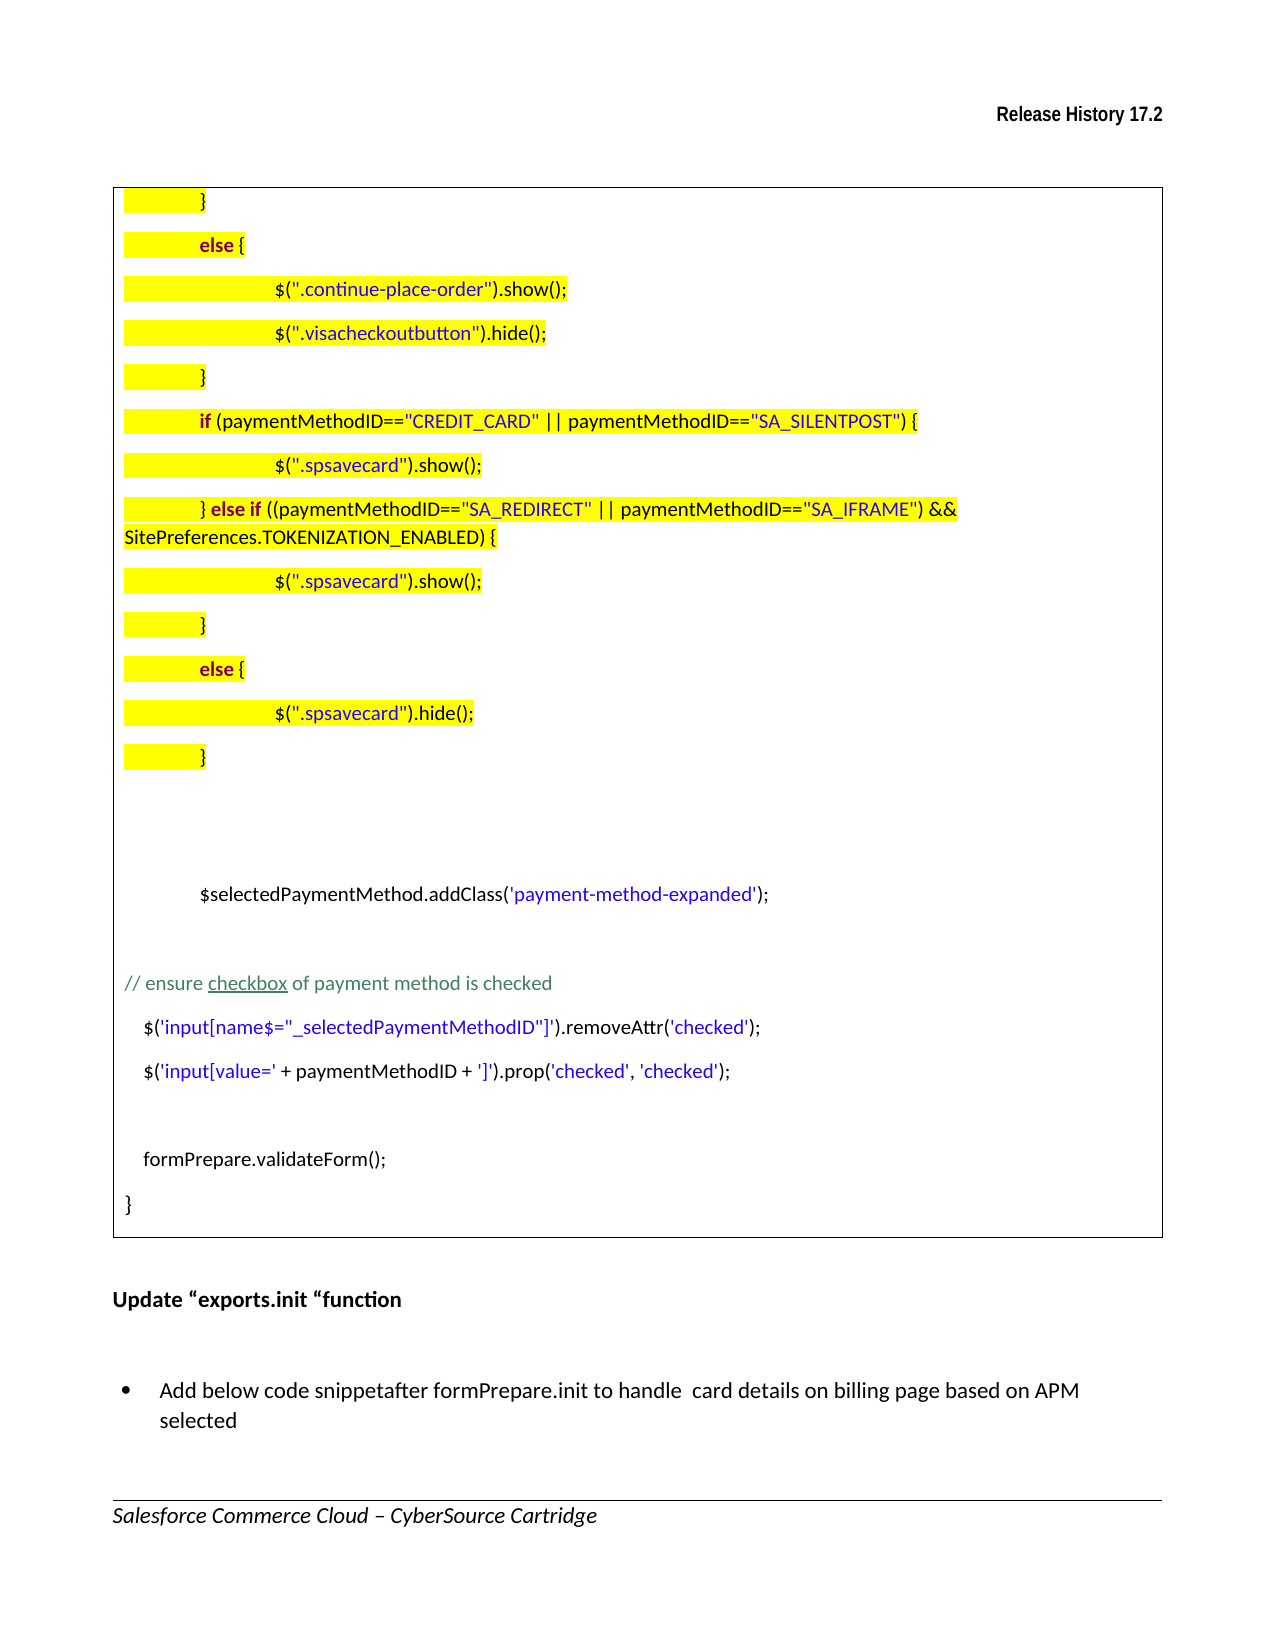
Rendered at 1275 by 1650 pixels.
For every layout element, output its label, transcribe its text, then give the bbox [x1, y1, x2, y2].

list Add below code snippetafter formPrepare.init to handle card details on billing page based on APM selected [122, 1376, 1162, 1434]
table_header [114, 188, 1162, 1237]
subtitle Update “exports.init “function [112, 1285, 1162, 1313]
